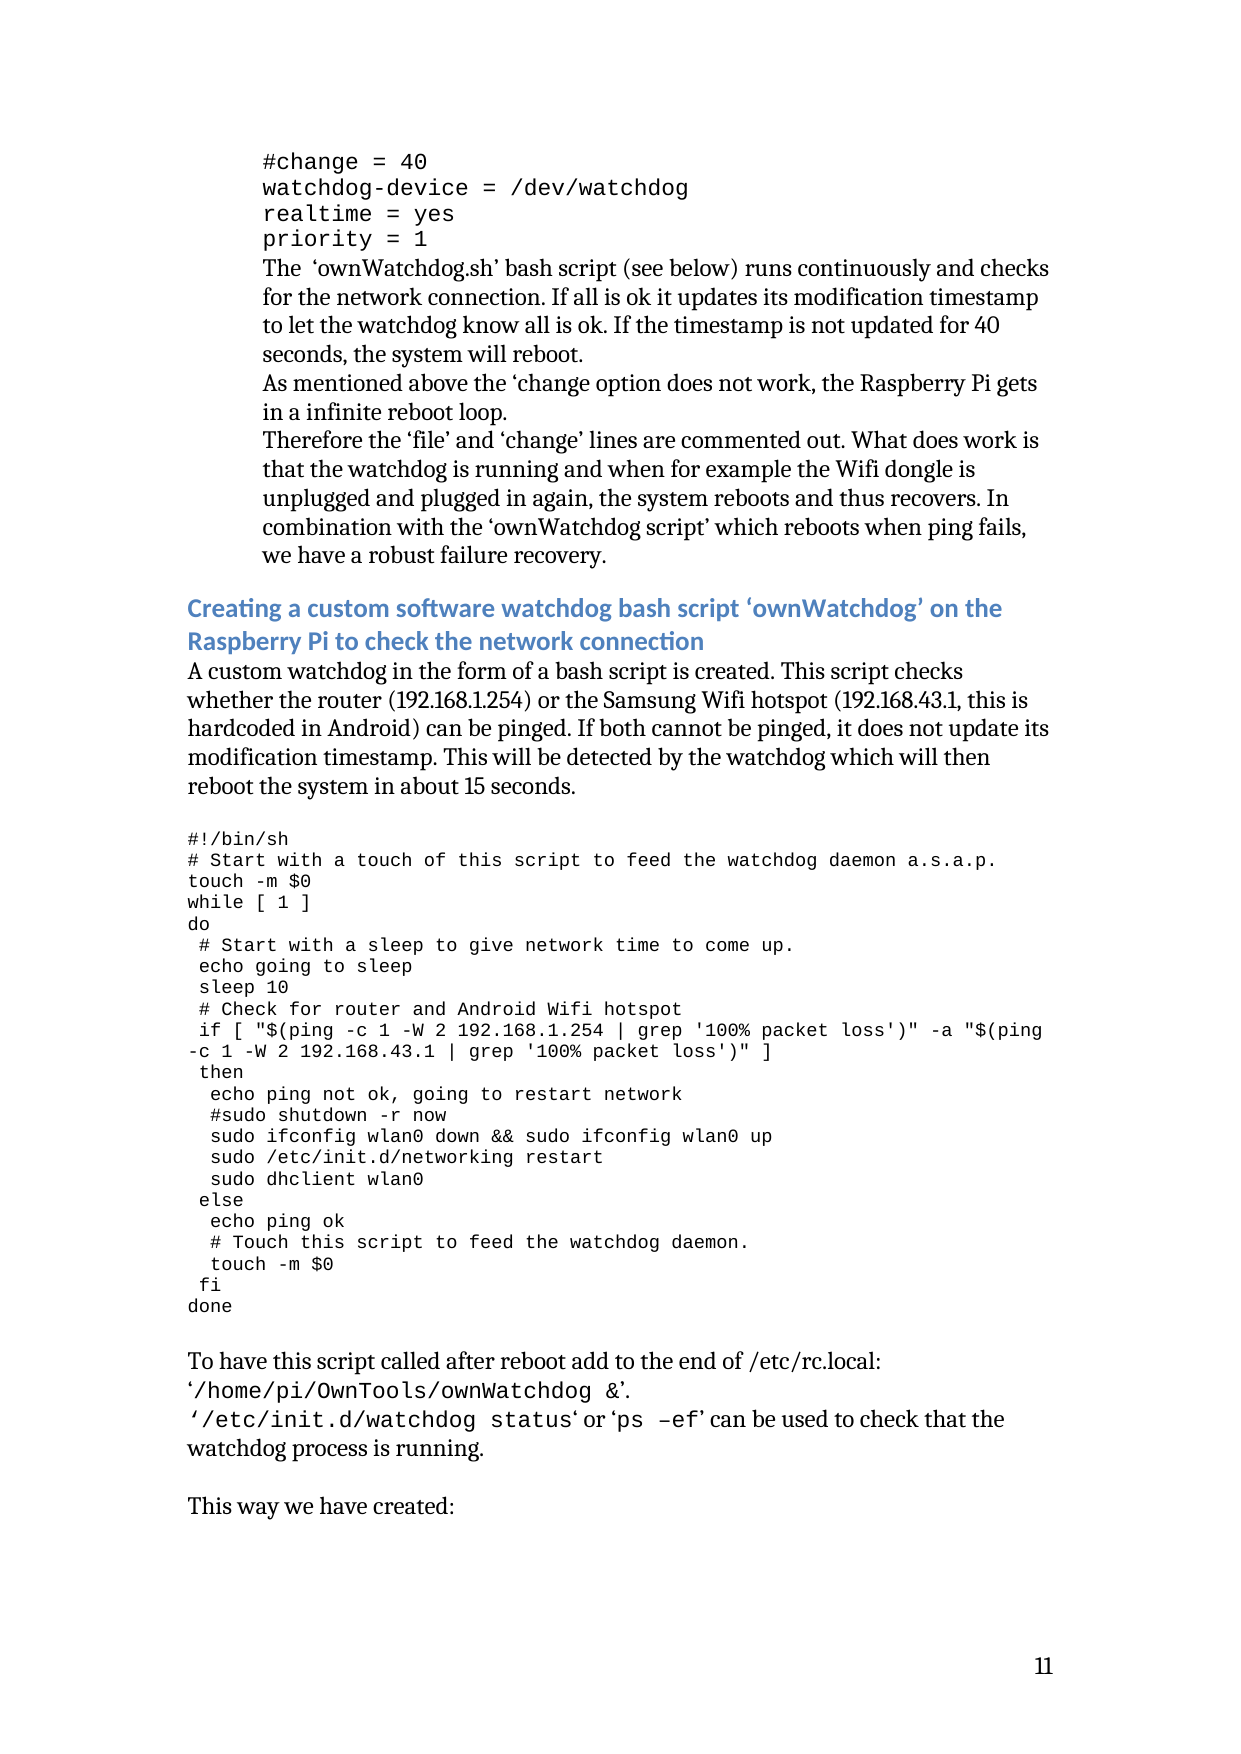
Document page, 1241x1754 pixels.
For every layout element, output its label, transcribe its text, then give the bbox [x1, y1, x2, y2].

text while [ 1 ] [187, 893, 1053, 914]
text #sudo shutdown -r now [187, 1106, 1053, 1127]
text # Start with a sleep to give network time to come up. [187, 936, 1053, 957]
text A custom watchdog in the form of a bash script is created. This script checks whether the router (192.168.1.254) or the Samsung Wifi hotspot (192.168.43.1, this is hardcoded in Android) can be pinged. If both cannot be pinged, it does not update its modification timestamp. This will be detected by the watchdog which will then reboot the system in about 15 seconds. #!/bin/sh [187, 657, 1053, 851]
text echo going to sleep [187, 957, 1053, 978]
text fi [187, 1276, 1053, 1297]
subtitle Creating a custom software watchdog bash script ‘ownWatchdog’ on the Raspberry Pi to check the network connection [187, 591, 1053, 657]
text if [ "$(ping -c 1 -W 2 192.168.1.254 | grep '100% packet loss')" -a "$(ping -c 1 -W 2 192.168.43.1 | grep '100% packet loss')" ] [187, 1021, 1053, 1063]
text ‘/etc/init.d/watchdog status‘ or ‘ps –ef’ can be used to check that the watchdog process is running. [187, 1405, 1053, 1463]
text This way we have created: [187, 1492, 1053, 1521]
text touch -m $0 [187, 872, 1053, 893]
text sleep 10 [187, 978, 1053, 999]
text do [187, 914, 1053, 936]
text sudo ifconfig wlan0 down && sudo ifconfig wlan0 up [187, 1127, 1053, 1148]
text # Touch this script to feed the watchdog daemon. [187, 1233, 1053, 1254]
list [225, 150, 1053, 570]
text echo ping ok [187, 1212, 1053, 1233]
text else [187, 1191, 1053, 1212]
text # Check for router and Android Wifi hotspot [187, 999, 1053, 1021]
text then [187, 1063, 1053, 1084]
text sudo /etc/init.d/networking restart [187, 1148, 1053, 1169]
text # Start with a touch of this script to feed the watchdog daemon a.s.a.p. [187, 851, 1053, 872]
text done To have this script called after reboot add to the end of /etc/rc.local: ‘/home/pi/OwnTools/ownWatchdog &’. [187, 1297, 1053, 1405]
text touch -m $0 [187, 1254, 1053, 1276]
text echo ping not ok, going to restart network [187, 1084, 1053, 1106]
text sudo dhclient wlan0 [187, 1169, 1053, 1191]
